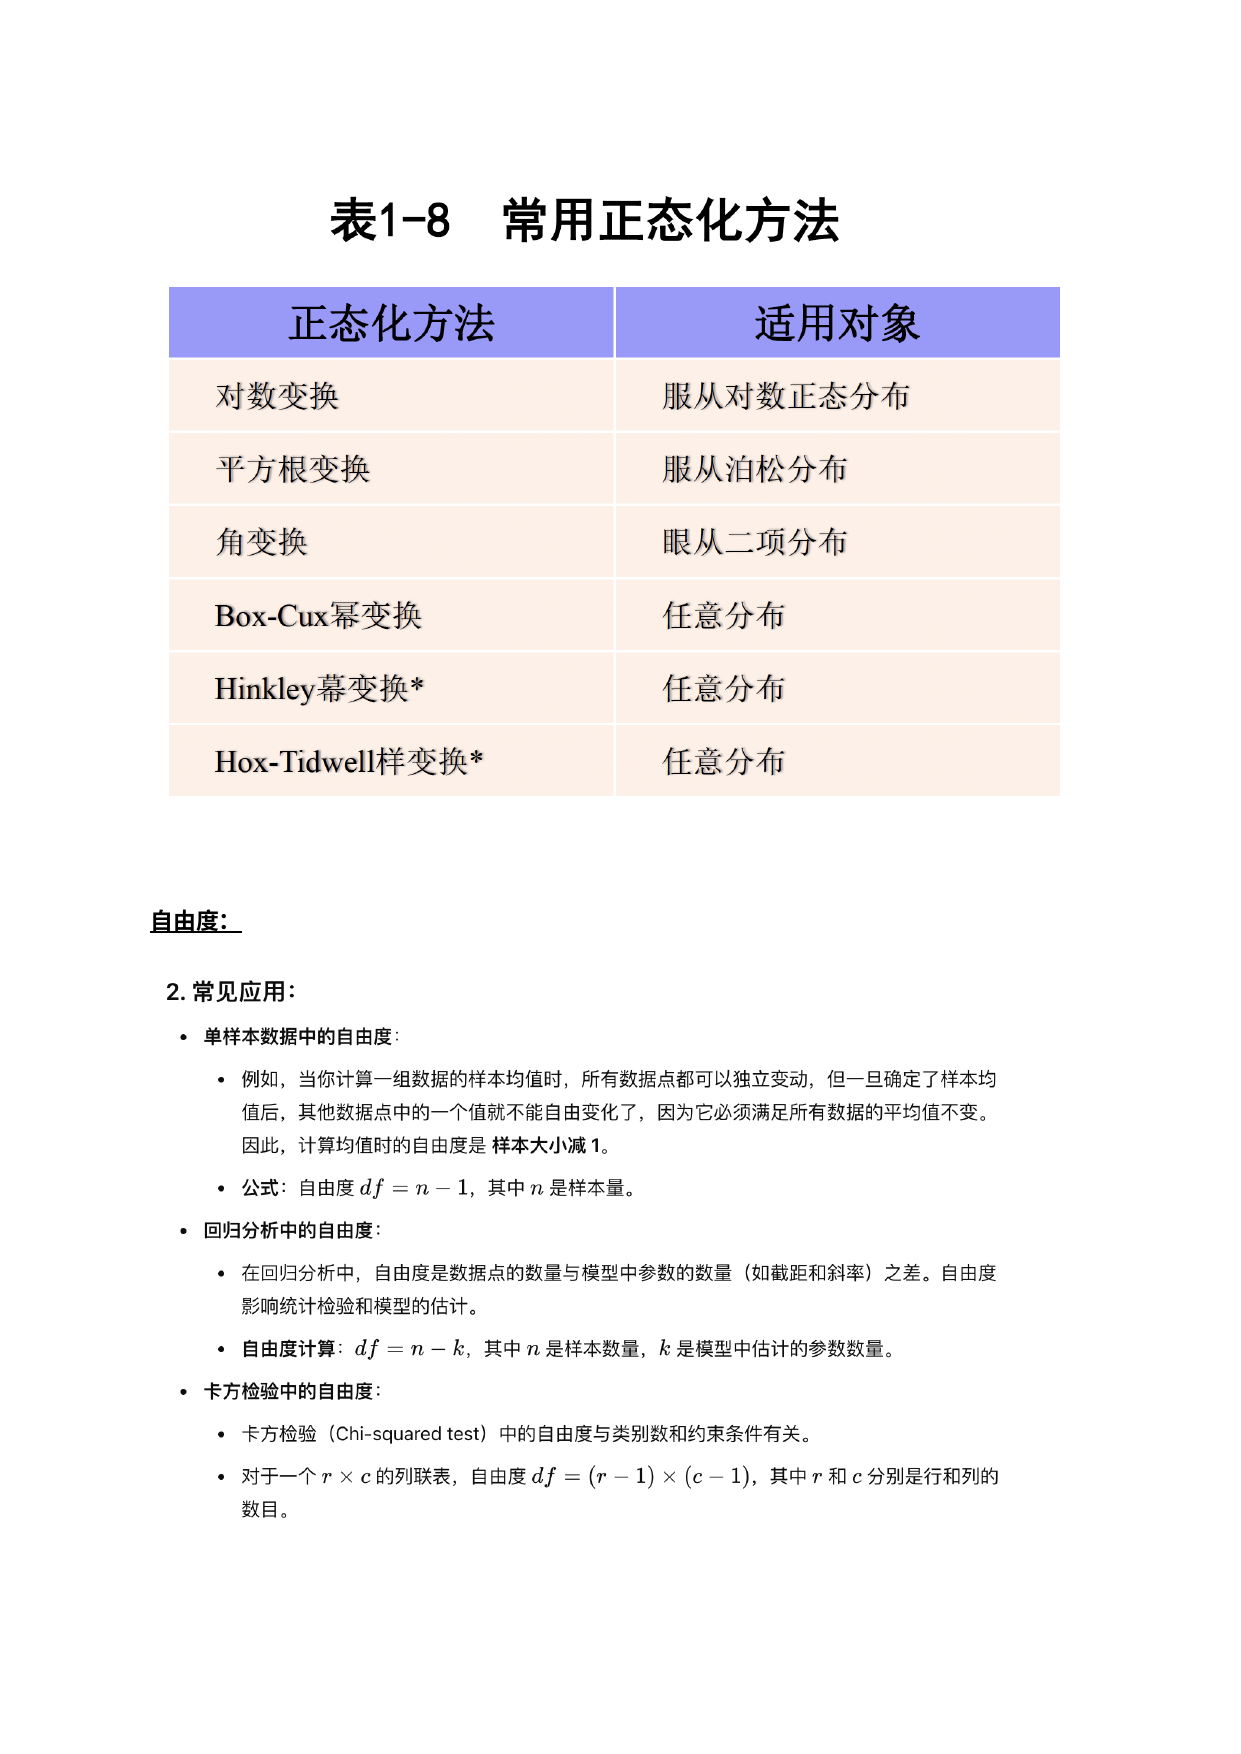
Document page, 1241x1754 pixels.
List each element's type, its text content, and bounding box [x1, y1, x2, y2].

text 自由度： [150, 887, 1090, 952]
picture [150, 973, 1091, 1531]
picture [150, 162, 1091, 801]
